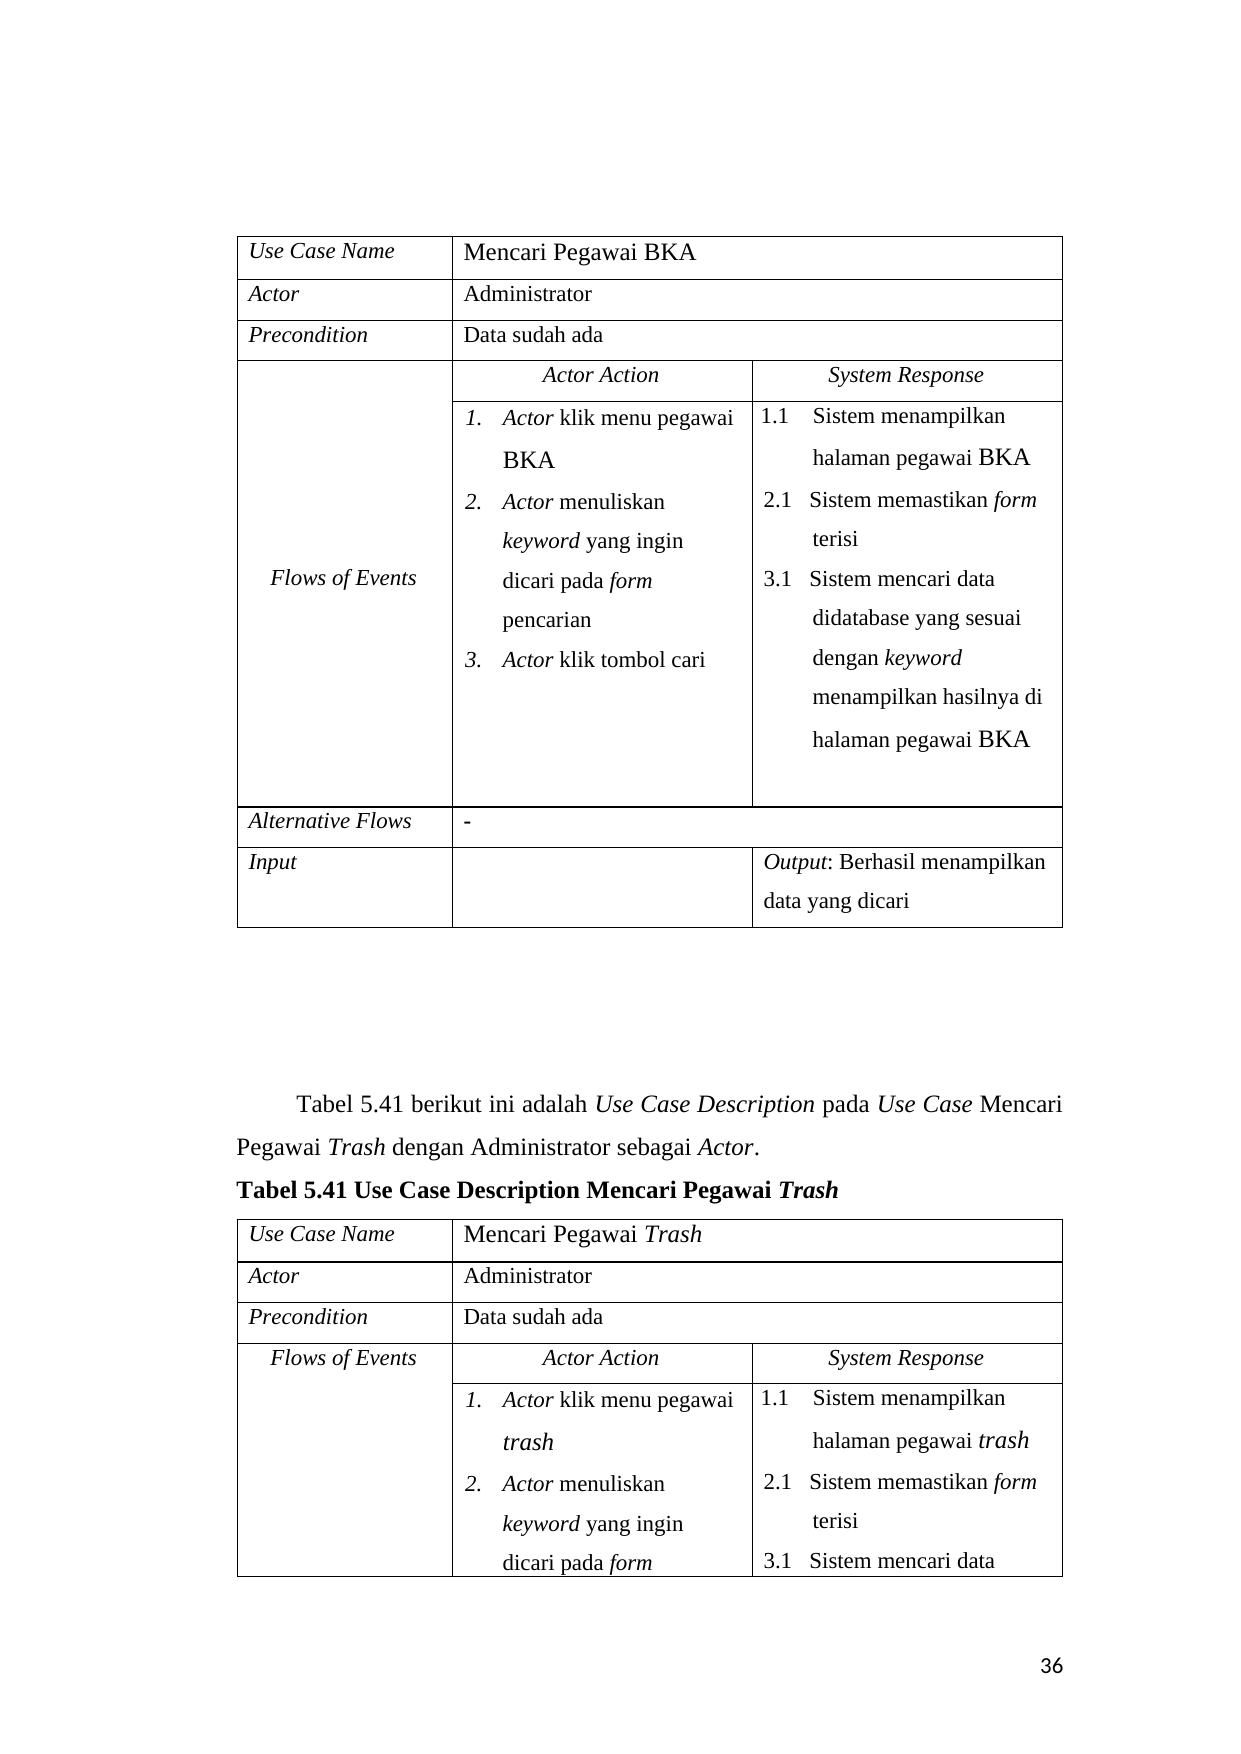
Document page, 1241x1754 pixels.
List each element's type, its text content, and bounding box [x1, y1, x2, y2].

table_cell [453, 1384, 752, 1576]
table_cell Flows of Events [238, 361, 452, 806]
table_cell Administrator [453, 280, 1062, 320]
table_cell - [453, 808, 1062, 847]
text Tabel 5.41 berikut ini adalah Use Case Description pada Use Case Mencari Pegawai Trash dengan Administrator sebagai Actor. [236, 1089, 1063, 1161]
table_cell Actor [238, 1263, 452, 1302]
table_header Mencari Pegawai BKA [453, 237, 1062, 279]
table_cell Actor klik menu pegawai BKA Actor menuliskan keyword yang ingin dicari pada form pencarian Actor klik tombol cari [453, 402, 752, 806]
table_cell Flows of Events [238, 1344, 452, 1576]
table_cell Precondition [238, 321, 452, 360]
table_cell Precondition [238, 1303, 452, 1342]
table_cell Actor Action [453, 361, 752, 401]
table_cell Actor Action [453, 1344, 752, 1383]
table_cell Data sudah ada [453, 321, 1062, 360]
table_header Use Case Name [238, 1220, 452, 1261]
table_header Mencari Pegawai Trash [453, 1220, 1062, 1261]
table_cell [453, 848, 752, 927]
table_cell Alternative Flows [238, 808, 452, 847]
table_cell Output: Berhasil menampilkan data yang dicari [753, 848, 1062, 927]
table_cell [753, 1384, 1062, 1576]
table_cell Input [238, 848, 452, 927]
table_cell Data sudah ada [453, 1303, 1062, 1342]
table_cell System Response [753, 1344, 1062, 1383]
table_cell Actor [238, 280, 452, 320]
text Tabel 5.41 Use Case Description Mencari Pegawai Trash [236, 1175, 1063, 1204]
table_cell System Response [753, 361, 1062, 401]
table_cell Administrator [453, 1263, 1062, 1302]
table_cell Sistem menampilkan halaman pegawai BKA 2.1 Sistem memastikan form terisi 3.1 Sistem mencari data didatabase yang sesuai dengan keyword menampilkan hasilnya di halaman pegawai BKA [753, 402, 1062, 806]
table_header Use Case Name [238, 237, 452, 279]
